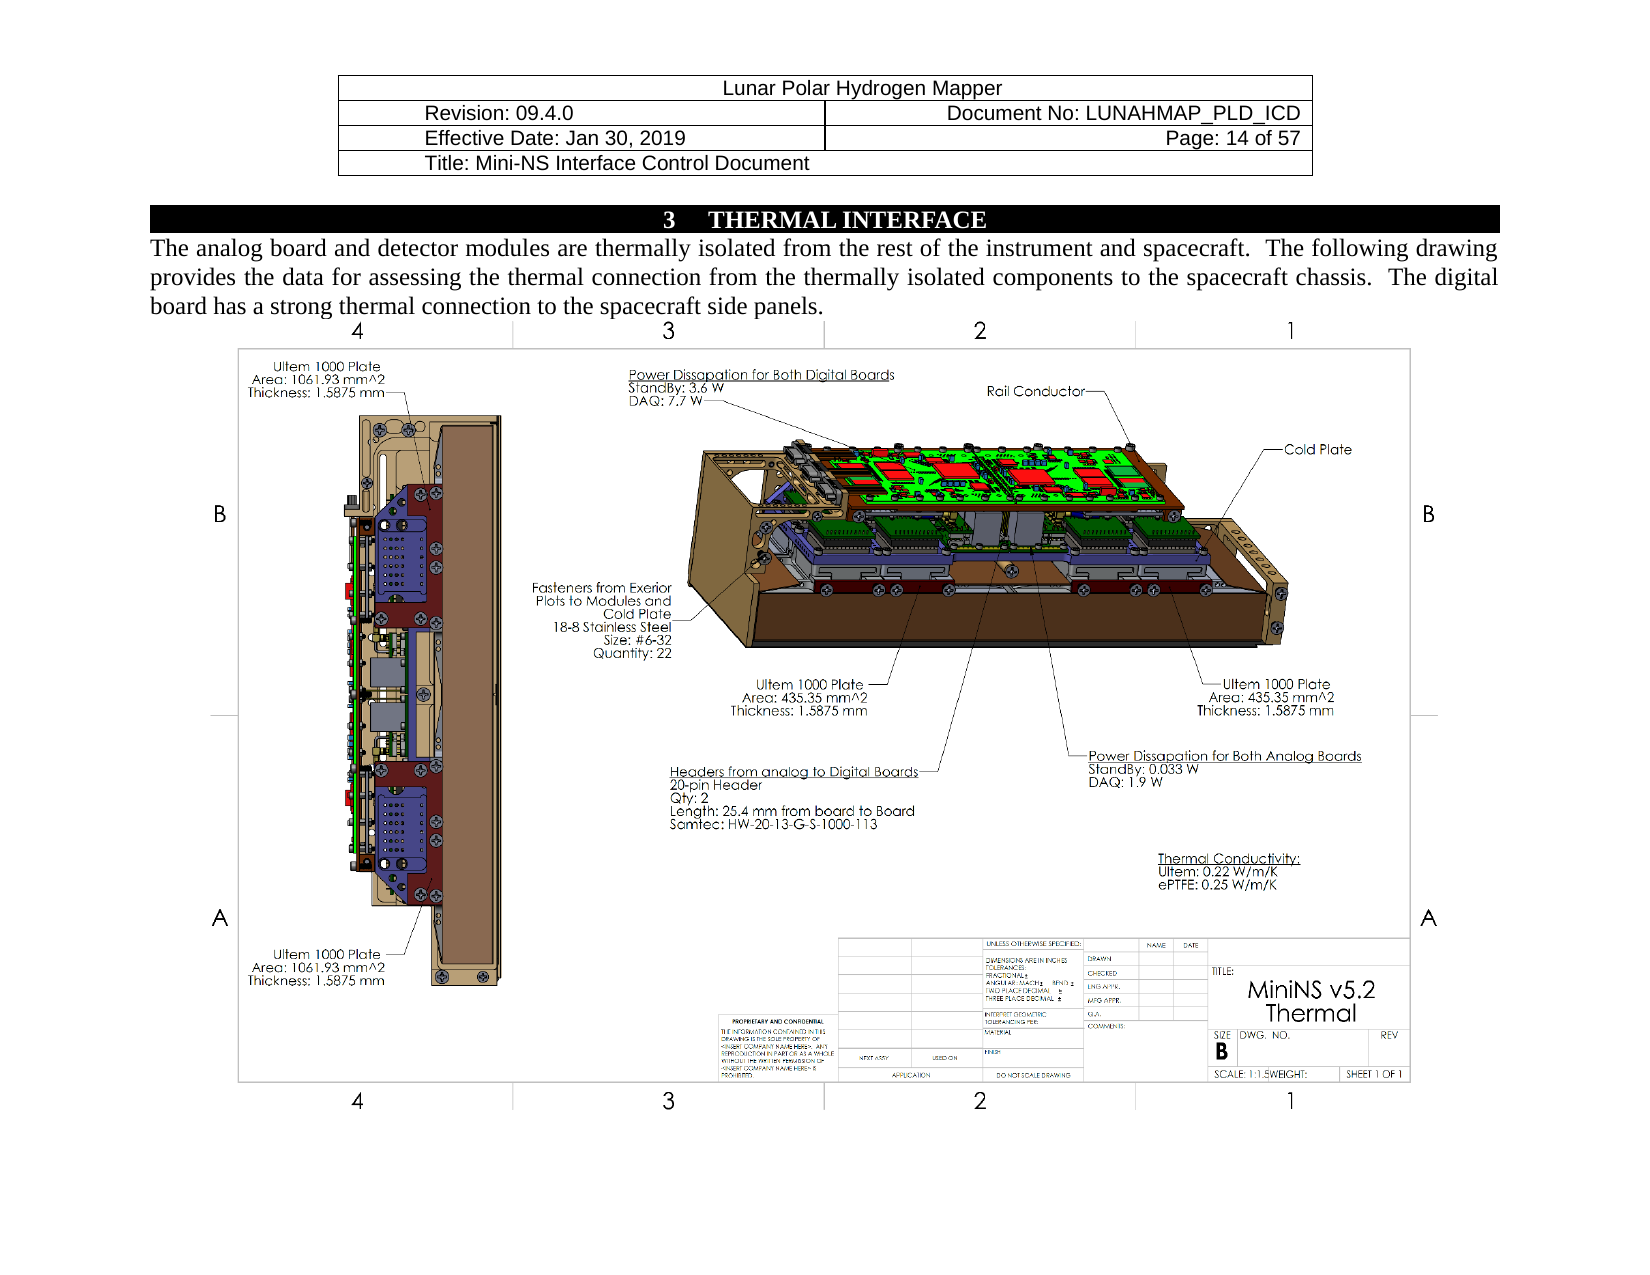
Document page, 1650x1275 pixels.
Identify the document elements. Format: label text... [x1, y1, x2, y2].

picture [206, 319, 1444, 1116]
text The analog board and detector modules are thermally isolated from the rest of the instrument and spacecraft. The following drawing provides the data for assessing the thermal connection from the thermally isolated components to the spacecraft chassis. The digital board has a strong thermal connection to the spacecraft side panels. [150, 233, 1500, 320]
subtitle Thermal Interface [150, 205, 1500, 233]
